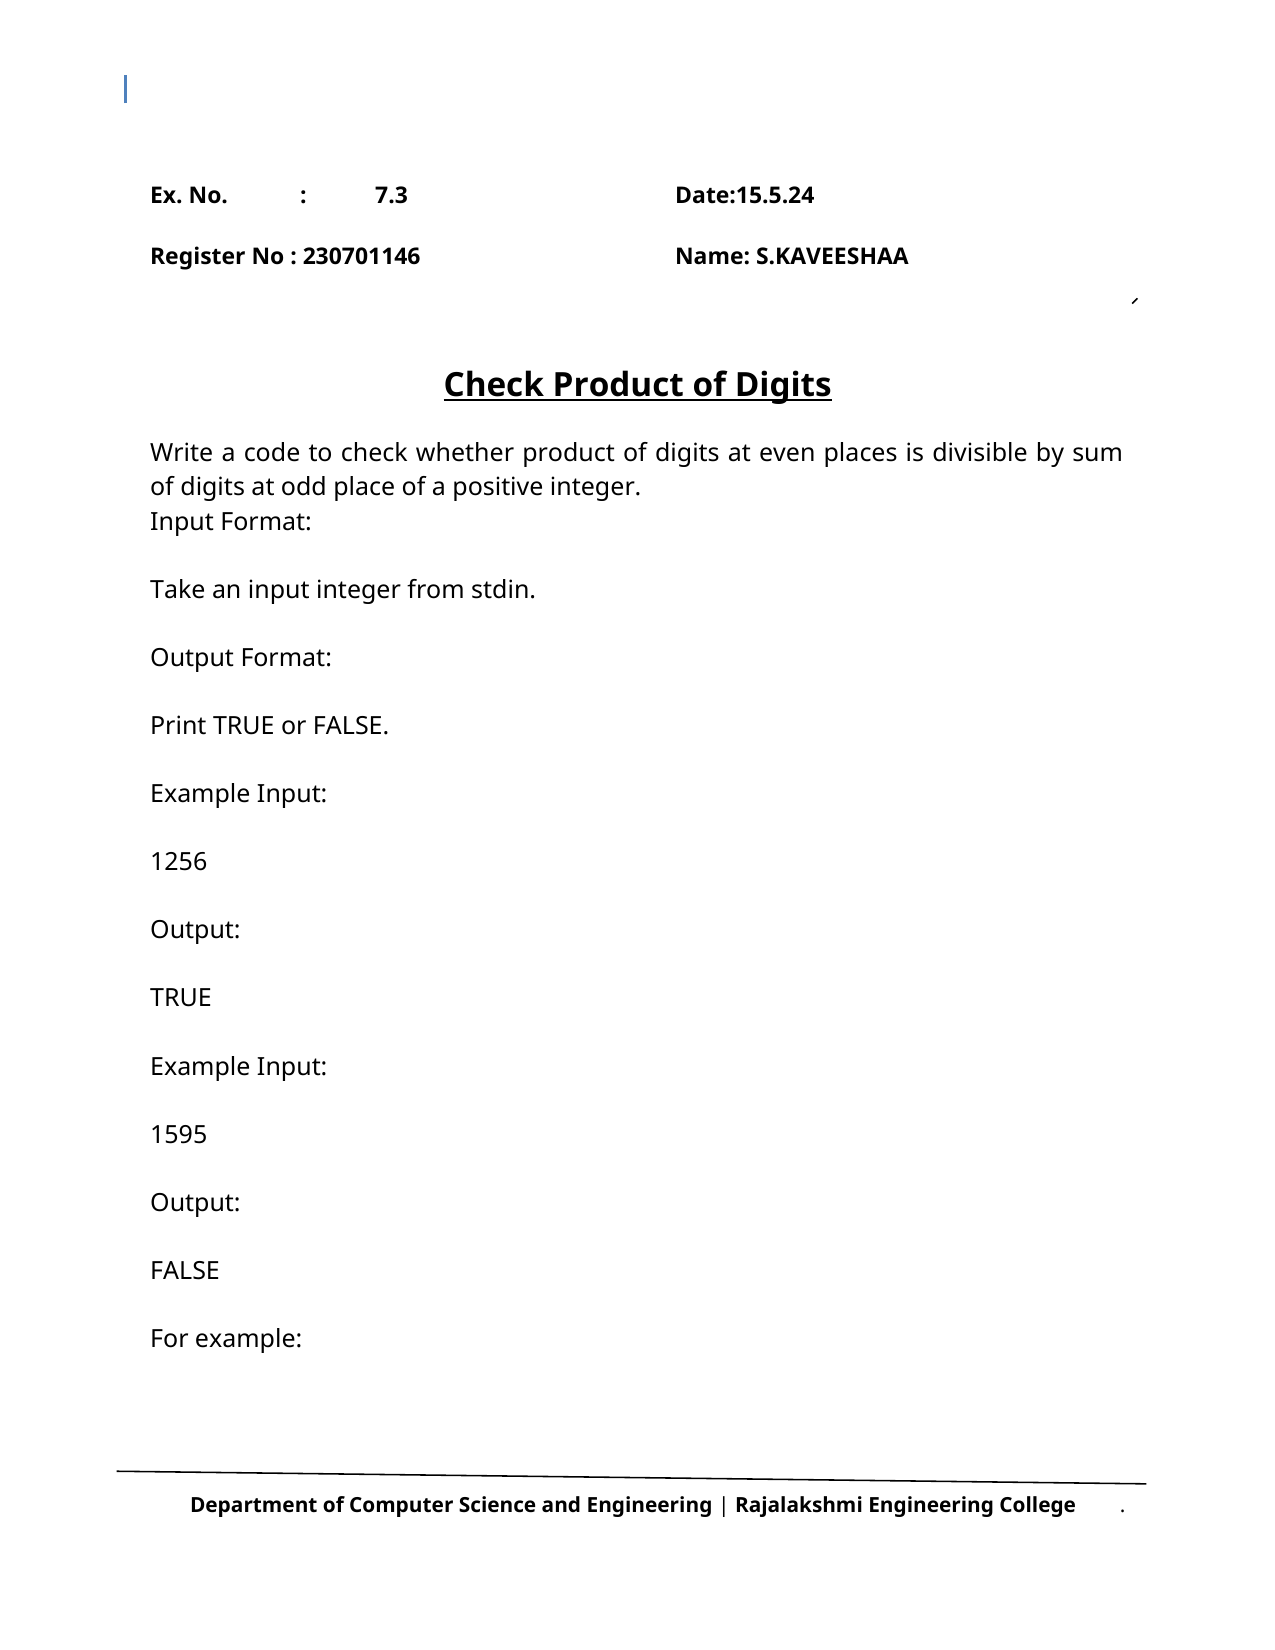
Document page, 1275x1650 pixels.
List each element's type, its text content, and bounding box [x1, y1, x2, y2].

text Output: [150, 1184, 1125, 1218]
text 1256 [150, 844, 1125, 878]
text 1595 [150, 1116, 1125, 1150]
text Ex. No. : 7.3 Date:15.5.24 [150, 179, 1125, 210]
text Write a code to check whether product of digits at even places is divisible by sum of digits at odd place of a positive integer. [150, 435, 1125, 503]
text TRUE [150, 980, 1125, 1014]
text Take an input integer from stdin. [150, 571, 1125, 605]
text Check Product of Digits [150, 360, 1125, 406]
text Register No : 230701146 Name: S.KAVEESHAA [150, 239, 1125, 271]
text Output Format: [150, 639, 1125, 673]
text FALSE [150, 1252, 1125, 1287]
text Example Input: [150, 776, 1125, 810]
text Input Format: [150, 503, 1125, 537]
text Example Input: [150, 1048, 1125, 1082]
text For example: [150, 1321, 1125, 1355]
text Output: [150, 912, 1125, 946]
text Print TRUE or FALSE. [150, 707, 1125, 742]
